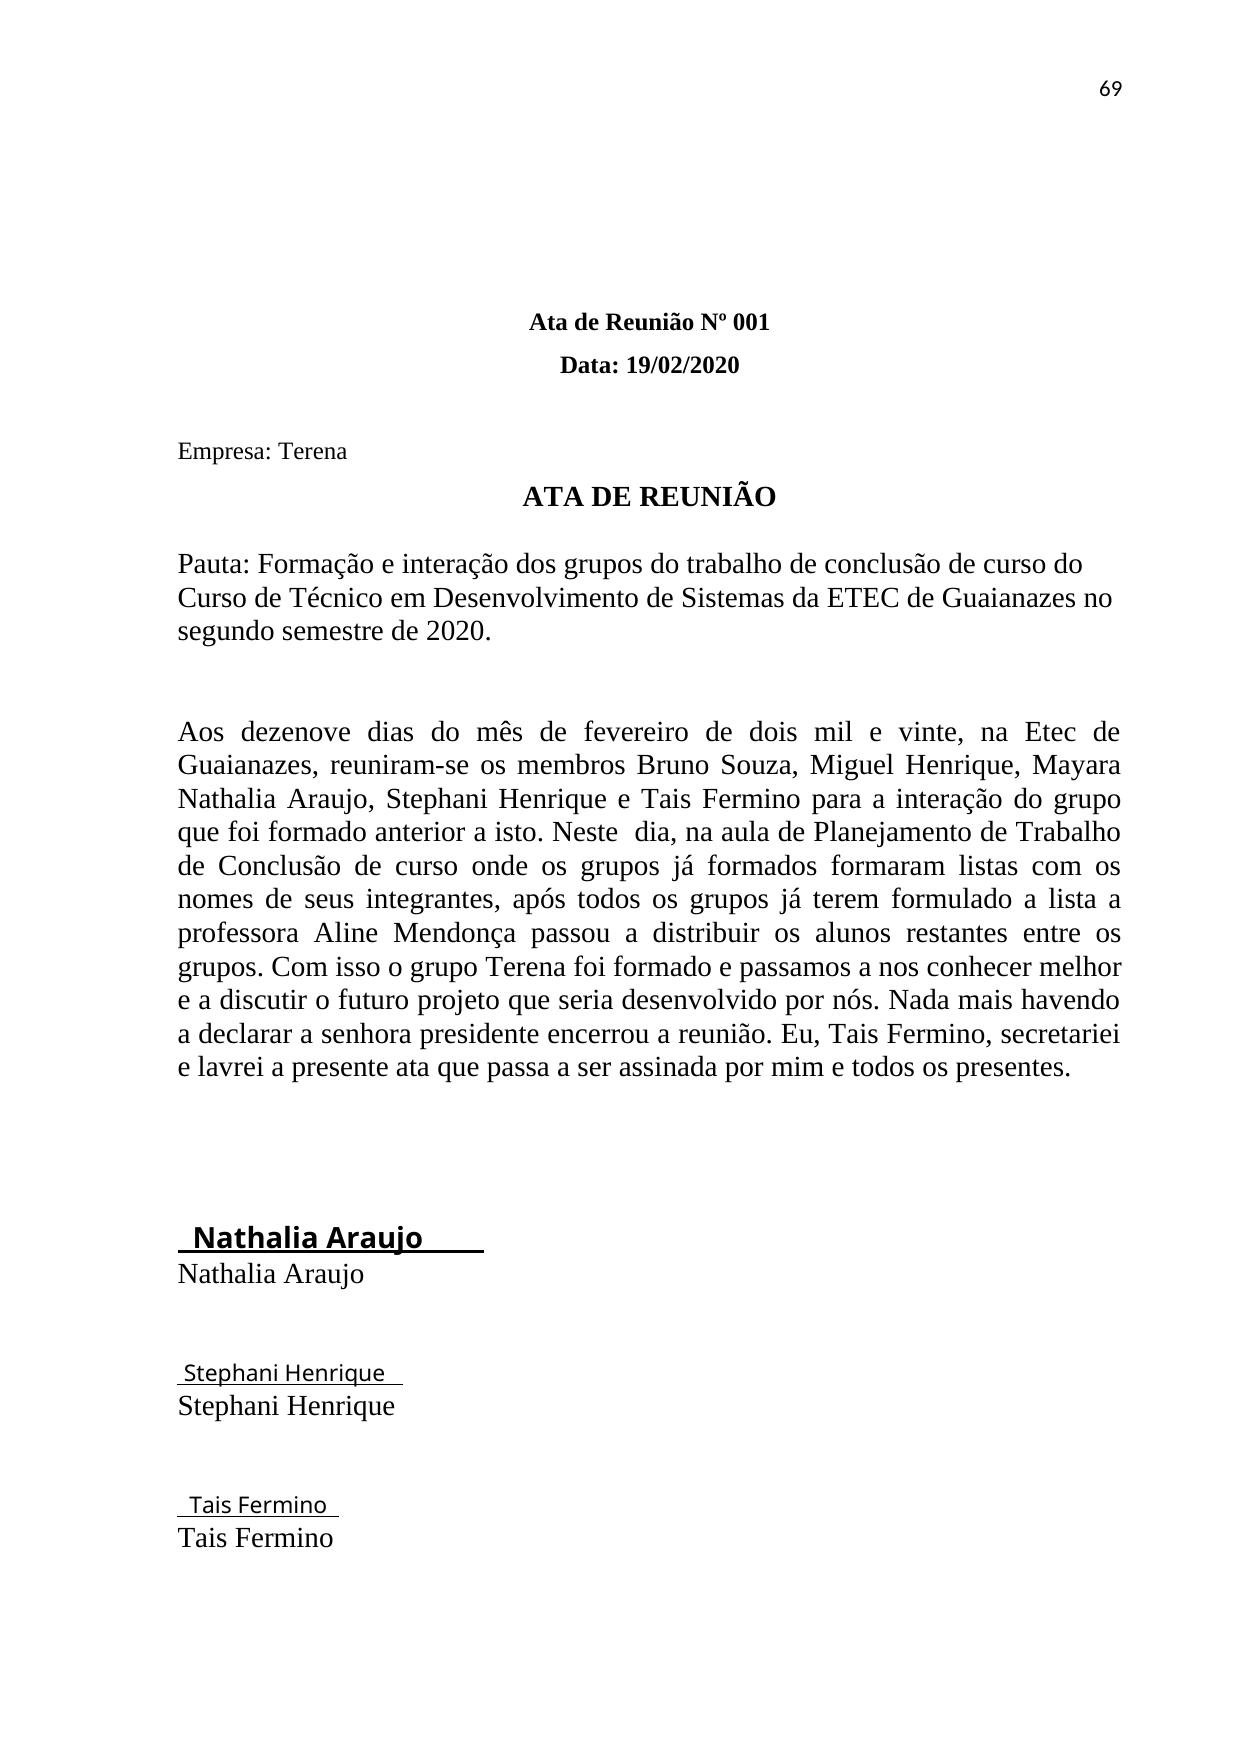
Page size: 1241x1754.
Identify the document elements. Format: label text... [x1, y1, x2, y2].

text Empresa: Terena [177, 436, 1122, 465]
text Aos dezenove dias do mês de fevereiro de dois mil e vinte, na Etec de Guaianazes, reuniram-se os membros Bruno Souza, Miguel Henrique, Mayara Nathalia Araujo, Stephani Henrique e Tais Fermino para a interação do grupo que foi formado anterior a isto. Neste dia, na aula de Planejamento de Trabalho de Conclusão de curso onde os grupos já formados formaram listas com os nomes de seus integrantes, após todos os grupos já terem formulado a lista a professora Aline Mendonça passou a distribuir os alunos restantes entre os grupos. Com isso o grupo Terena foi formado e passamos a nos conhecer melhor e a discutir o futuro projeto que seria desenvolvido por nós. Nada mais havendo a declarar a senhora presidente encerrou a reunião. Eu, Tais Fermino, secretariei e lavrei a presente ata que passa a ser assinada por mim e todos os presentes. [177, 714, 1122, 1083]
text Stephani Henrique [177, 1388, 1122, 1422]
text Ata de Reunião Nº 001 [177, 307, 1122, 335]
text Stephani Henrique [177, 1357, 1122, 1388]
text Tais Fermino [177, 1520, 1122, 1554]
text Data: 19/02/2020 [177, 350, 1122, 378]
text Tais Fermino [177, 1489, 1122, 1520]
text Nathalia Araujo [177, 1257, 1122, 1290]
text ATA DE REUNIÃO [177, 479, 1122, 513]
text Nathalia Araujo [177, 1217, 1122, 1257]
text Pauta: Formação e interação dos grupos do trabalho de conclusão de curso do Curso de Técnico em Desenvolvimento de Sistemas da ETEC de Guaianazes no segundo semestre de 2020. [177, 546, 1122, 647]
